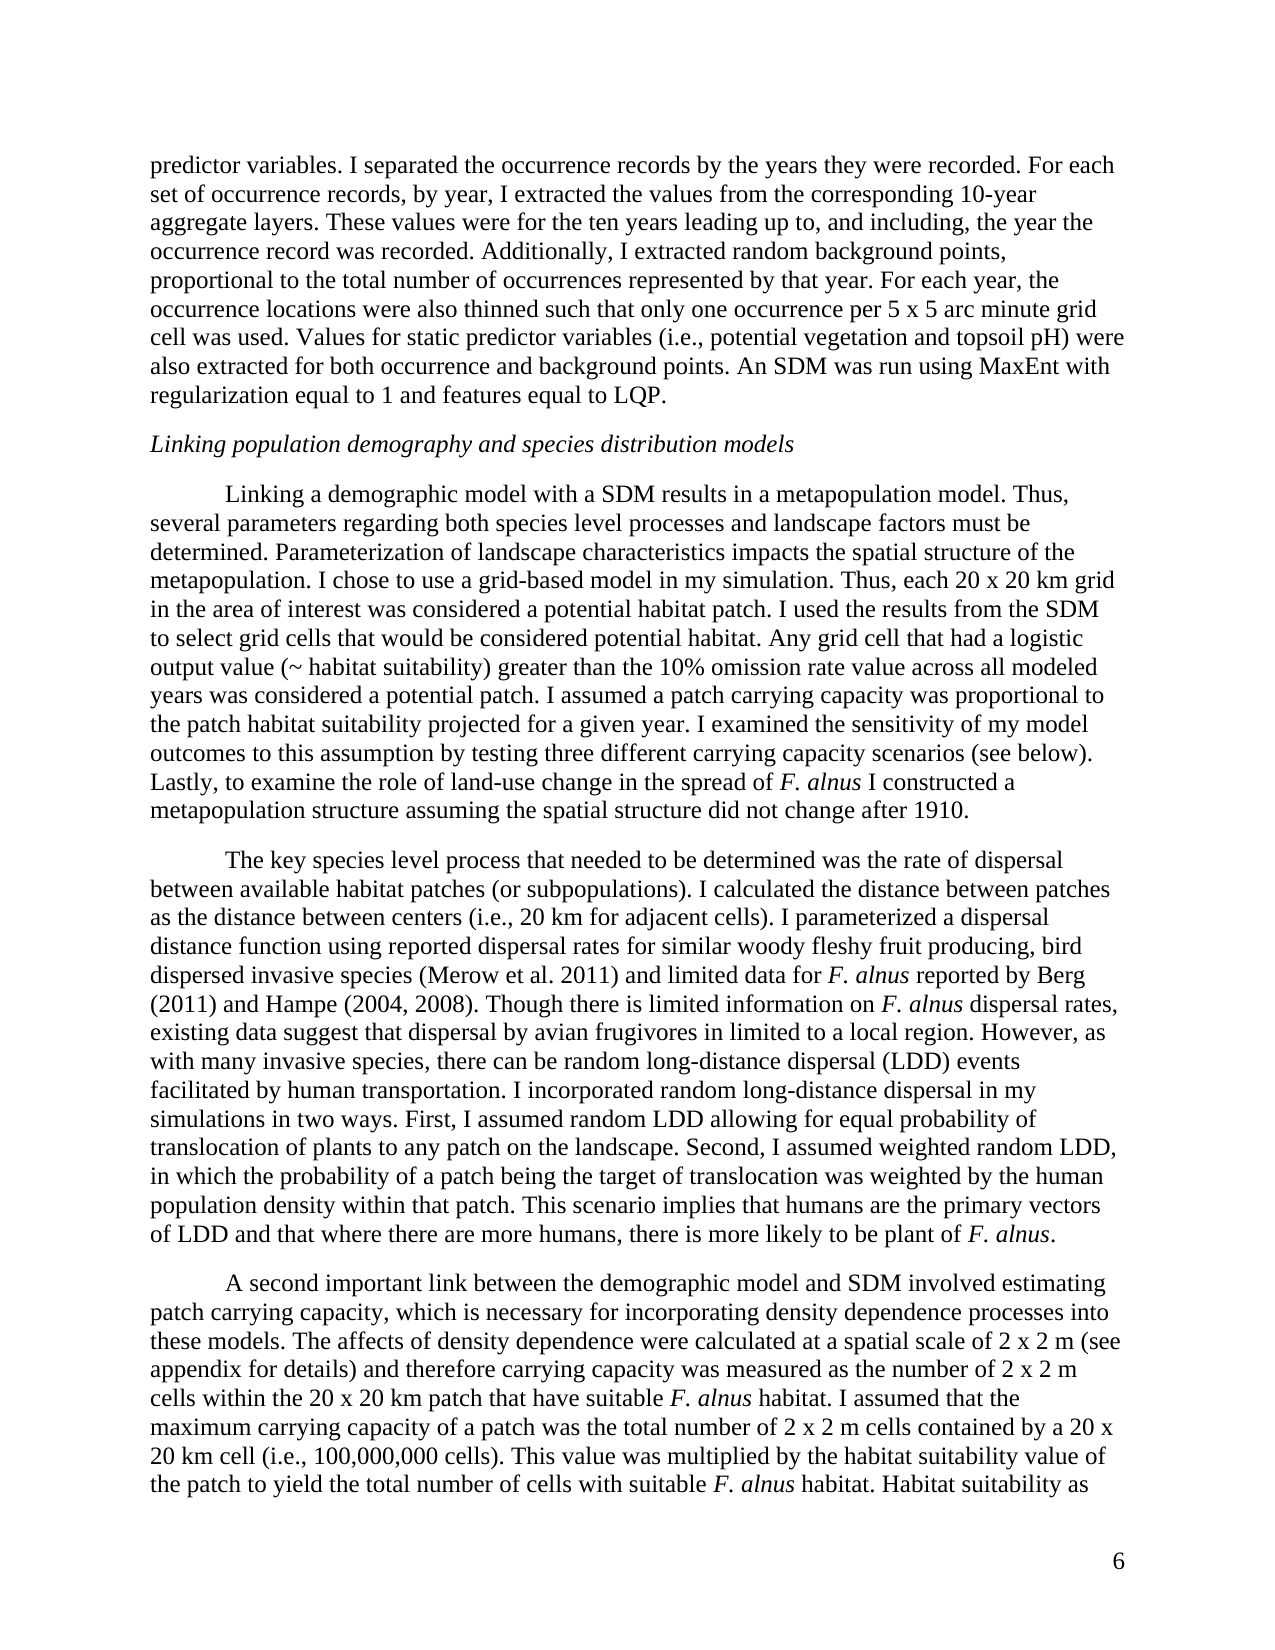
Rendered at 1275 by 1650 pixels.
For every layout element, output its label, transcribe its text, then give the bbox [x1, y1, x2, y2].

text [150, 1268, 1125, 1498]
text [150, 150, 1125, 409]
text Linking a demographic model with a SDM results in a metapopulation model. Thus, several parameters regarding both species level processes and landscape factors must be determined. Parameterization of landscape characteristics impacts the spatial structure of the metapopulation. I chose to use a grid-based model in my simulation. Thus, each 20 x 20 km grid in the area of interest was considered a potential habitat patch. I used the results from the SDM to select grid cells that would be considered potential habitat. Any grid cell that had a logistic output value (~ habitat suitability) greater than the 10% omission rate value across all modeled years was considered a potential patch. I assumed a patch carrying capacity was proportional to the patch habitat suitability projected for a given year. I examined the sensitivity of my model outcomes to this assumption by testing three different carrying capacity scenarios (see below). Lastly, to examine the role of land-use change in the spread of F. alnus I constructed a metapopulation structure assuming the spatial structure did not change after 1910. [150, 479, 1125, 824]
text The key species level process that needed to be determined was the rate of dispersal between available habitat patches (or subpopulations). I calculated the distance between patches as the distance between centers (i.e., 20 km for adjacent cells). I parameterized a dispersal distance function using reported dispersal rates for similar woody fleshy fruit producing, bird dispersed invasive species (Merow et al. 2011) and limited data for F. alnus reported by Berg (2011) and Hampe (2004, 2008). Though there is limited information on F. alnus dispersal rates, existing data suggest that dispersal by avian frugivores in limited to a local region. However, as with many invasive species, there can be random long-distance dispersal (LDD) events facilitated by human transportation. I incorporated random long-distance dispersal in my simulations in two ways. First, I assumed random LDD allowing for equal probability of translocation of plants to any patch on the landscape. Second, I assumed weighted random LDD, in which the probability of a patch being the target of translocation was weighted by the human population density within that patch. This scenario implies that humans are the primary vectors of LDD and that where there are more humans, there is more likely to be plant of F. alnus. [150, 845, 1125, 1247]
text Linking population demography and species distribution models [150, 429, 1125, 458]
